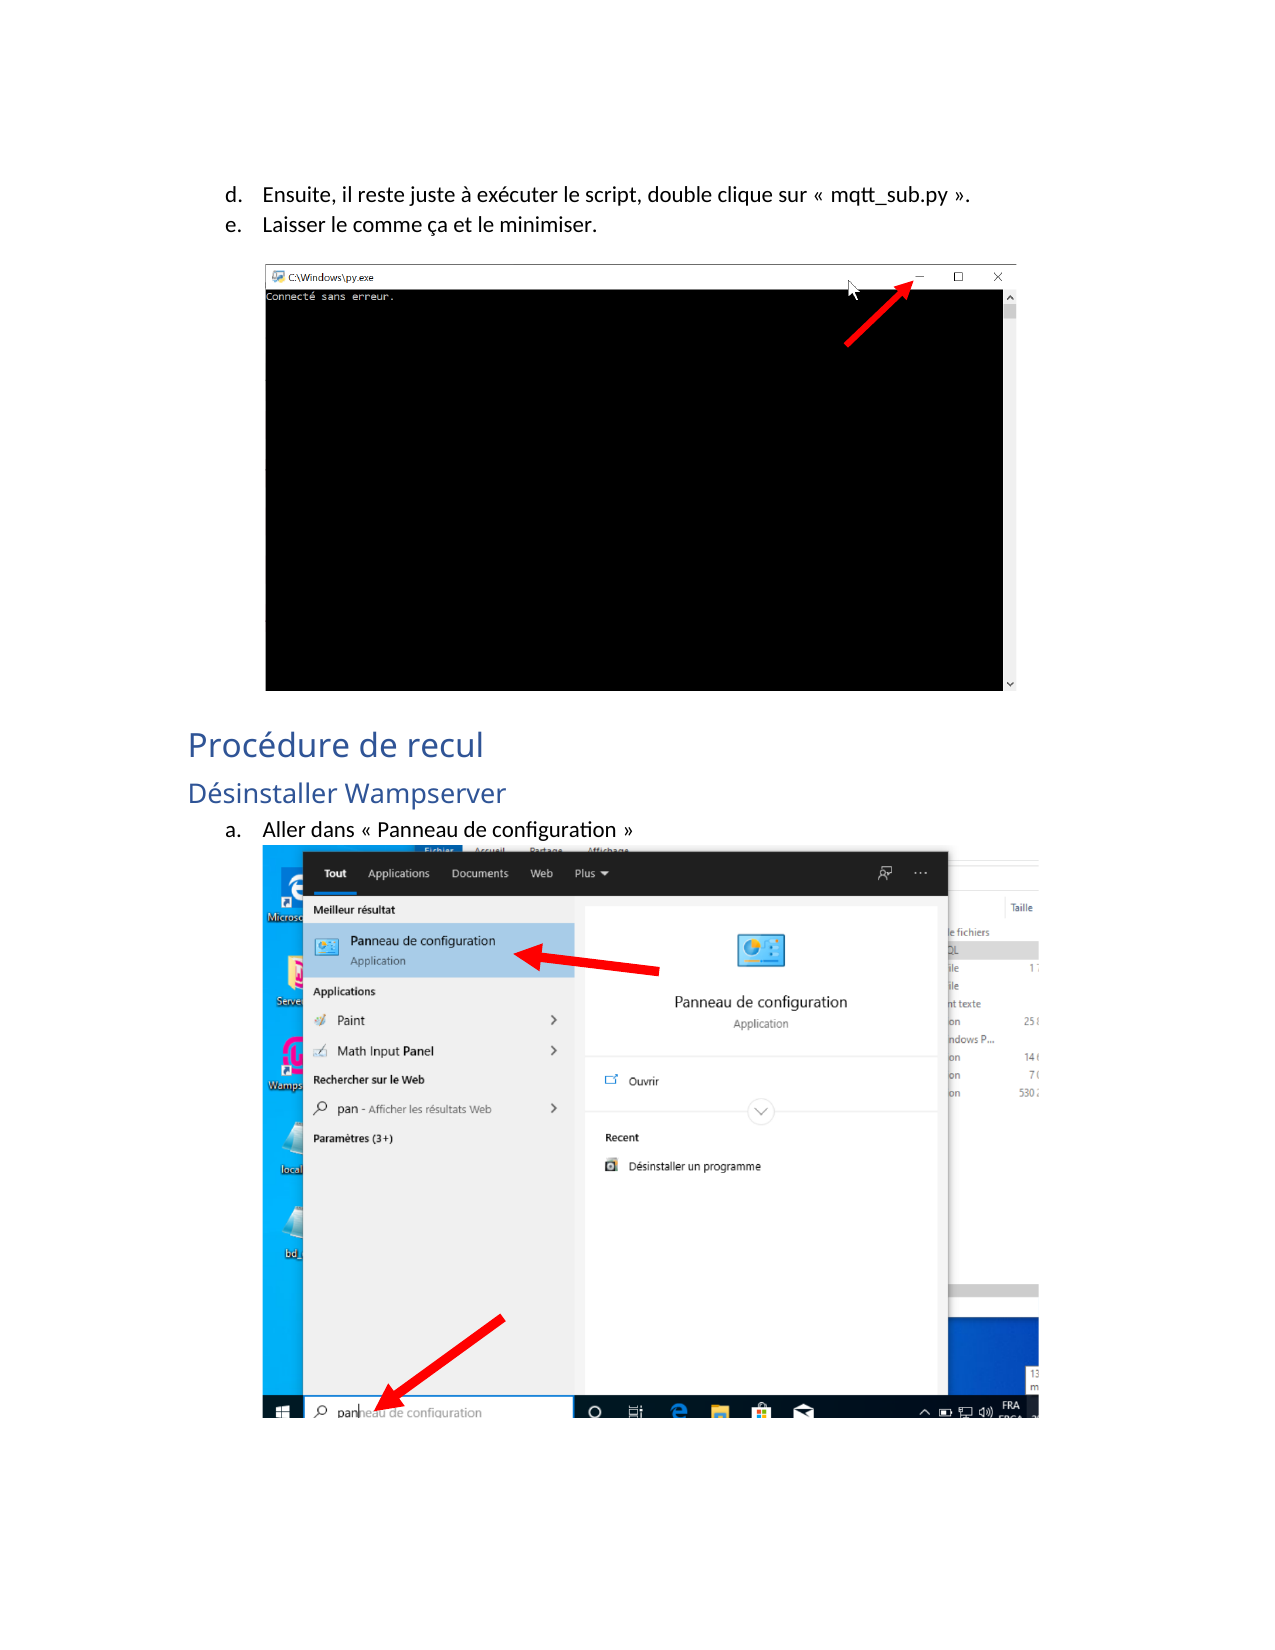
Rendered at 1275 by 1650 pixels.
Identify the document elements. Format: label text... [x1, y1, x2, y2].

picture [262, 845, 1039, 1418]
picture [282, 1166, 291, 1172]
picture [278, 1000, 291, 1004]
picture [286, 1250, 297, 1257]
subtitle Désinstaller Wampserver [187, 775, 1087, 812]
picture [268, 914, 281, 920]
list Ensuite, il reste juste à exécuter le script, double clique sur « mqtt_sub.py ». [225, 180, 1087, 208]
picture [265, 264, 1017, 691]
list Laisser le comme ça et le minimiser. [225, 210, 1087, 238]
